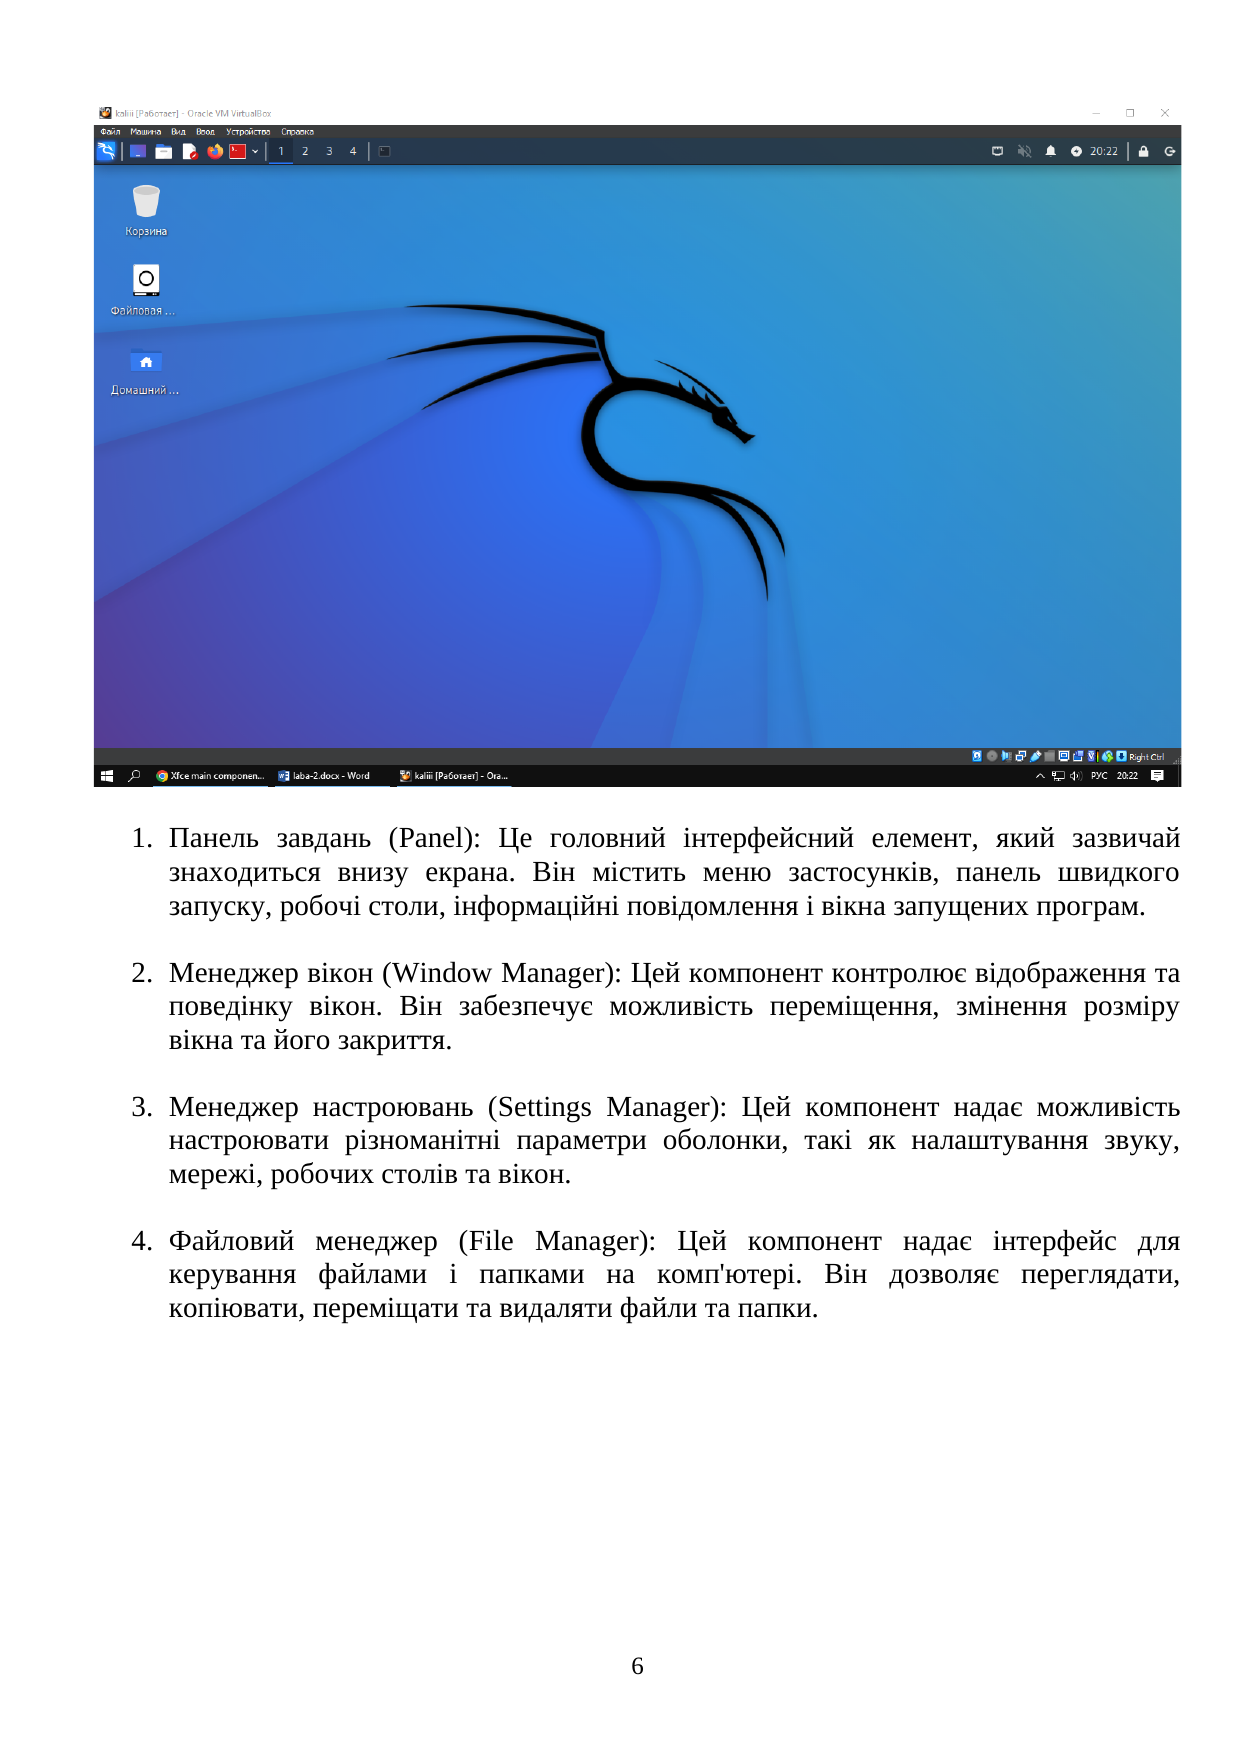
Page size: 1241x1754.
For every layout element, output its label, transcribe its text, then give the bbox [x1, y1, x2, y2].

list Менеджер настроювань (Settings Manager): Цей компонент надає можливість настроювати різноманітні параметри оболонки, такі як налаштування звуку, мережі, робочих столів та вікон. [131, 1089, 1181, 1189]
list Менеджер вікон (Window Manager): Цей компонент контролює відображення та поведінку вікон. Він забезпечує можливість переміщення, змінення розміру вікна та його закриття. [131, 955, 1181, 1055]
list Панель завдань (Panel): Це головний інтерфейсний елемент, який зазвичай знаходиться внизу екрана. Він містить меню застосунків, панель швидкого запуску, робочі столи, інформаційні повідомлення і вікна запущених програм. [131, 821, 1181, 921]
list Файловий менеджер (File Manager): Цей компонент надає інтерфейс для керування файлами і папками на комп'ютері. Він дозволяє переглядати, копіювати, переміщати та видаляти файли та папки. [131, 1223, 1181, 1324]
picture [93, 107, 1182, 787]
